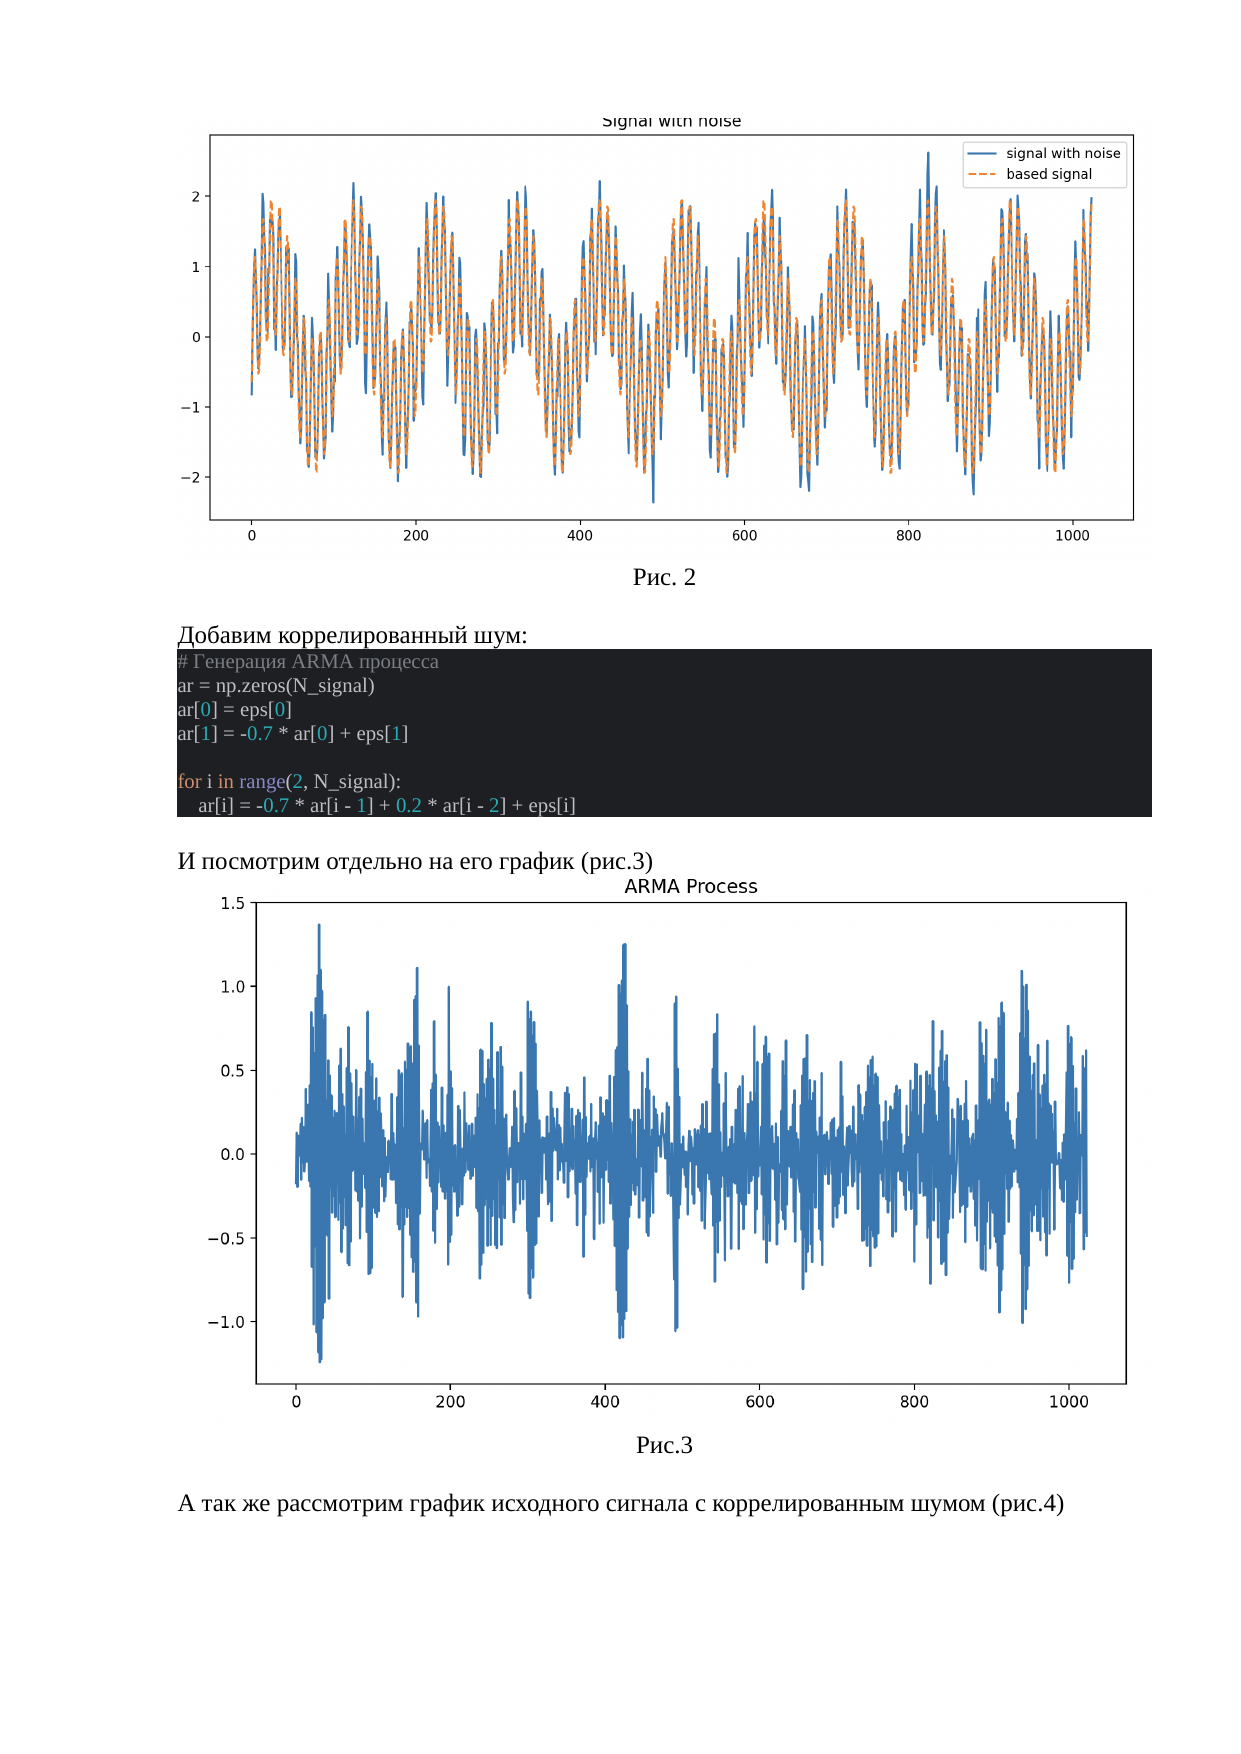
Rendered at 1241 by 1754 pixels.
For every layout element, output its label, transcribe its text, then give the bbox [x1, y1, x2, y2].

text Рис. 2 [177, 563, 1152, 591]
text И посмотрим отдельно на его график (рис.3) [177, 846, 1152, 874]
text # Генерация ARMA процесса ar = np.zeros(N_signal) ar[0] = eps[0] ar[1] = -0.7 * ar[0] + eps[1] for i in range(2, N_signal): ar[i] = -0.7 * ar[i - 1] + 0.2 * ar[i - 2] + eps[i] [177, 649, 1152, 817]
text А так же рассмотрим график исходного сигнала с коррелированным шумом (рис.4) [177, 1488, 1152, 1517]
picture [177, 874, 1152, 1431]
text Добавим коррелированный шум: [177, 620, 1152, 649]
picture [177, 118, 1152, 563]
text Рис.3 [177, 1431, 1152, 1459]
